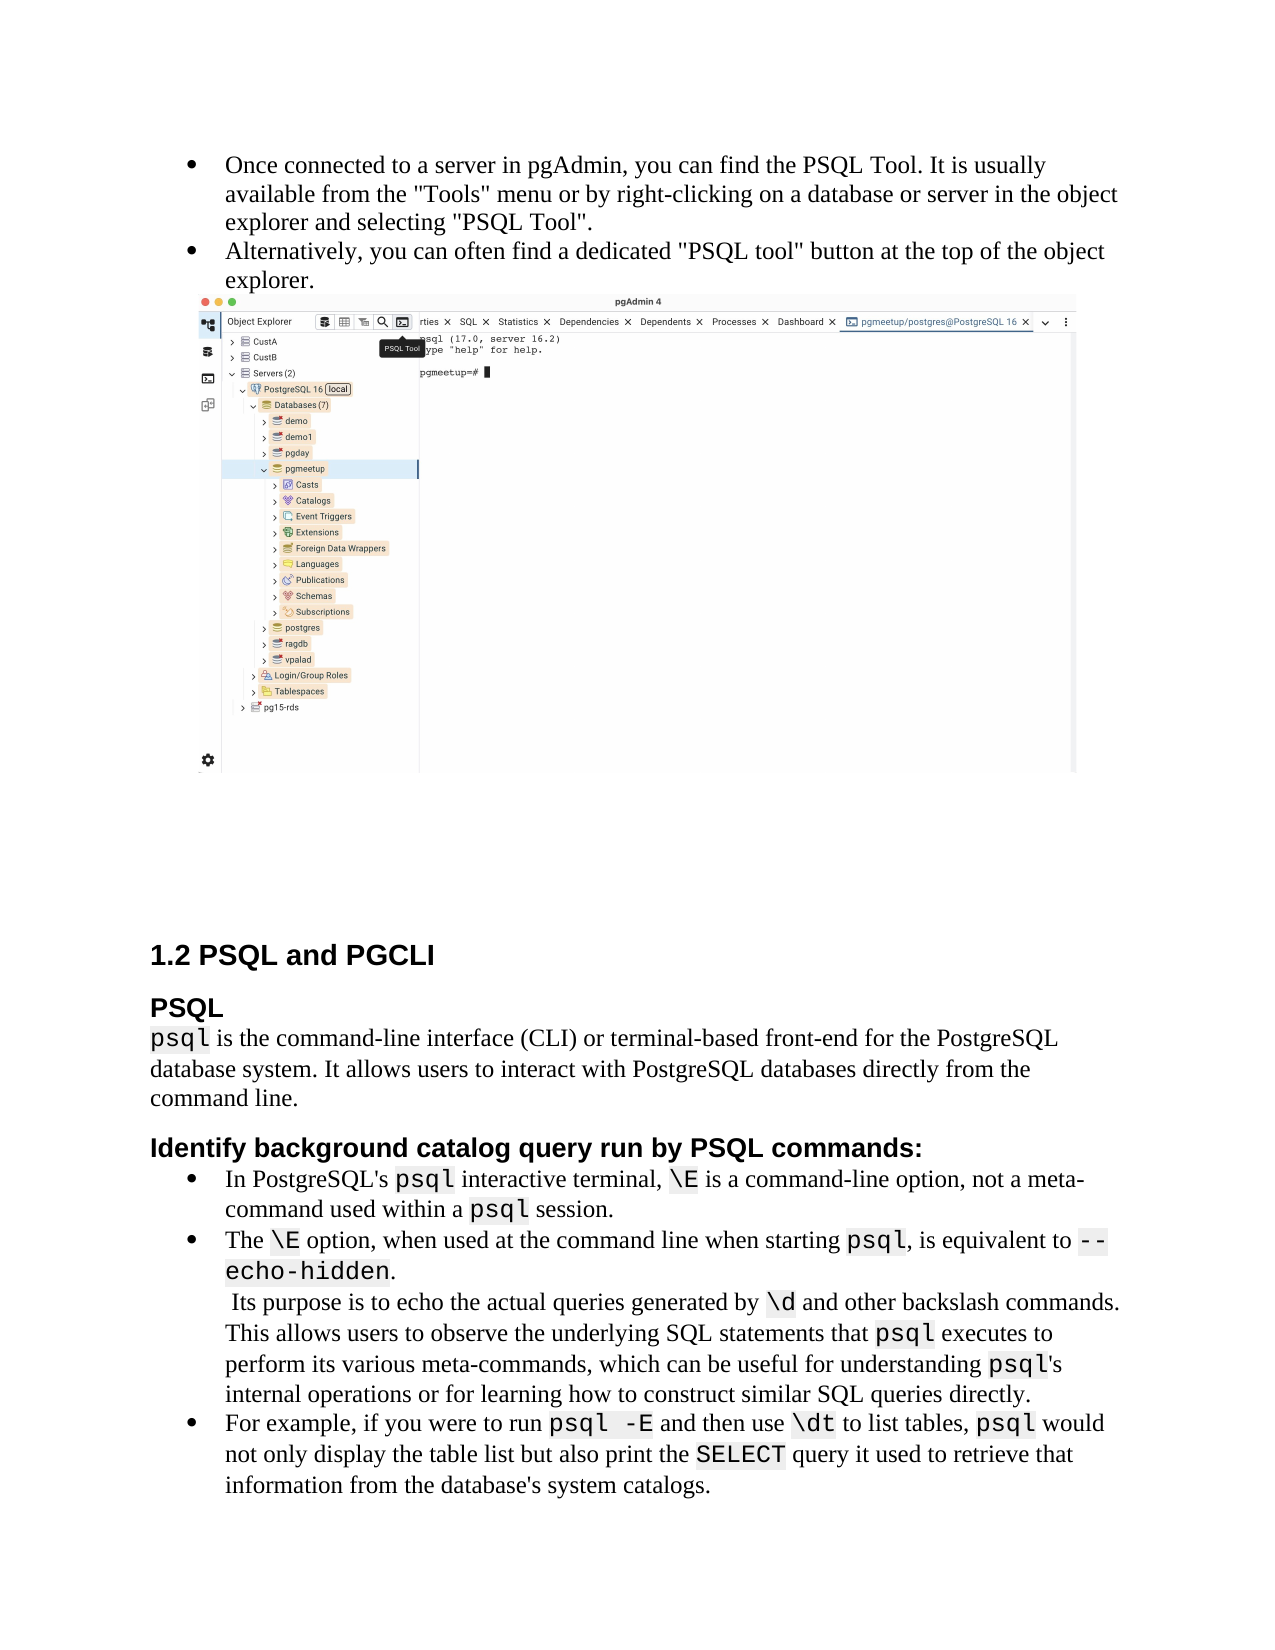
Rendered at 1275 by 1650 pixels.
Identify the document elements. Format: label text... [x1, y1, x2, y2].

list In PostgreSQL's psql interactive terminal, \E is a command-line option, not a meta-command used within a psql session. [187, 1164, 1125, 1225]
list Once connected to a server in pgAdmin, you can find the PSQL Tool. It is usually available from the "Tools" menu or by right-clicking on a database or server in the object explorer and selecting "PSQL Tool". [187, 150, 1125, 236]
text psql is the command-line interface (CLI) or terminal-based front-end for the PostgreSQL database system. It allows users to interact with PostgreSQL databases directly from the command line. [150, 1023, 1125, 1112]
picture [198, 294, 1077, 773]
list Alternatively, you can often find a dedicated "PSQL tool" button at the top of the object explorer. [187, 236, 1125, 294]
subtitle 1.2 PSQL and PGCLI [150, 938, 1125, 971]
subtitle PSQL [150, 992, 1125, 1023]
list The \E option, when used at the command line when starting psql, is equivalent to --echo-hidden. Its purpose is to echo the actual queries generated by \d and other backslash commands. This allows users to observe the underlying SQL statements that psql executes to perform its various meta-commands, which can be useful for understanding psql's internal operations or for learning how to construct similar SQL queries directly. [187, 1225, 1125, 1408]
subtitle Identify background catalog query run by PSQL commands: [150, 1132, 1125, 1164]
list For example, if you were to run psql -E and then use \dt to list tables, psql would not only display the table list but also print the SELECT query it used to retrieve that information from the database's system catalogs. [187, 1408, 1125, 1499]
